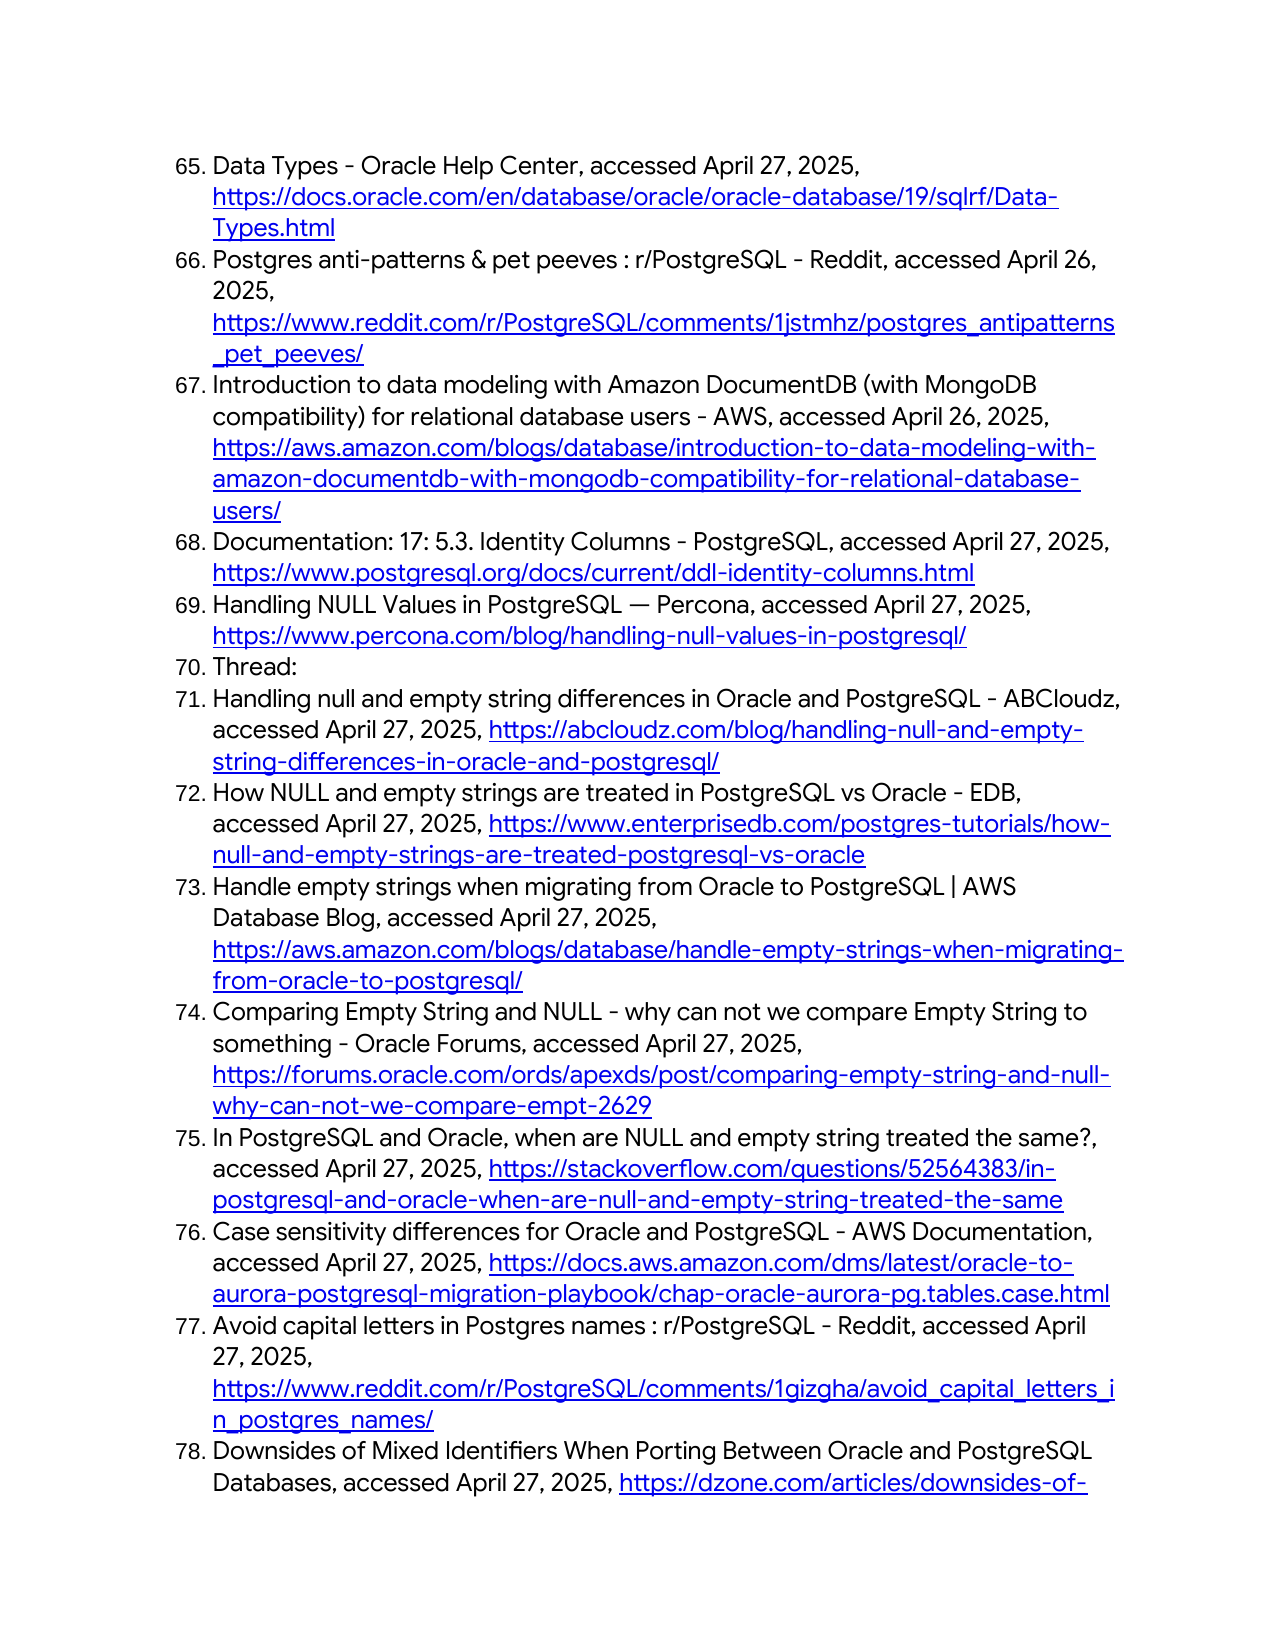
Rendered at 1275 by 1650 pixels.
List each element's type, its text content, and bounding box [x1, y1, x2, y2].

list Data Types - Oracle Help Center, accessed April 27, 2025, https://docs.oracle.com/en/database/oracle/oracle-database/19/sqlrf/Data-Types.html [175, 150, 1125, 244]
list Documentation: 17: 5.3. Identity Columns - PostgreSQL, accessed April 27, 2025, https://www.postgresql.org/docs/current/ddl-identity-columns.html [175, 526, 1125, 589]
list Avoid capital letters in Postgres names : r/PostgreSQL - Reddit, accessed April 27, 2025, https://www.reddit.com/r/PostgreSQL/comments/1gizgha/avoid_capital_letters_in_postgres_names/ [175, 1310, 1125, 1436]
list Postgres anti-patterns & pet peeves : r/PostgreSQL - Reddit, accessed April 26, 2025, https://www.reddit.com/r/PostgreSQL/comments/1jstmhz/postgres_antipatterns_pet_peeves/ [175, 244, 1125, 369]
list Case sensitivity differences for Oracle and PostgreSQL - AWS Documentation, accessed April 27, 2025, https://docs.aws.amazon.com/dms/latest/oracle-to-aurora-postgresql-migration-playbook/chap-oracle-aurora-pg.tables.case.html [175, 1216, 1125, 1310]
list In PostgreSQL and Oracle, when are NULL and empty string treated the same?, accessed April 27, 2025, https://stackoverflow.com/questions/52564383/in-postgresql-and-oracle-when-are-null-and-empty-string-treated-the-same [175, 1122, 1125, 1216]
list Thread: [175, 652, 1125, 683]
list Introduction to data modeling with Amazon DocumentDB (with MongoDB compatibility) for relational database users - AWS, accessed April 26, 2025, https://aws.amazon.com/blogs/database/introduction-to-data-modeling-with-amazon-documentdb-with-mongodb-compatibility-for-relational-database-users/ [175, 369, 1125, 526]
list Handle empty strings when migrating from Oracle to PostgreSQL | AWS Database Blog, accessed April 27, 2025, https://aws.amazon.com/blogs/database/handle-empty-strings-when-migrating-from-oracle-to-postgresql/ [175, 871, 1125, 997]
list Handling null and empty string differences in Oracle and PostgreSQL - ABCloudz, accessed April 27, 2025, https://abcloudz.com/blog/handling-null-and-empty-string-differences-in-oracle-and-postgresql/ [175, 683, 1125, 777]
list Handling NULL Values in PostgreSQL — Percona, accessed April 27, 2025, https://www.percona.com/blog/handling-null-values-in-postgresql/ [175, 589, 1125, 652]
list Comparing Empty String and NULL - why can not we compare Empty String to something - Oracle Forums, accessed April 27, 2025, https://forums.oracle.com/ords/apexds/post/comparing-empty-string-and-null-why-can-not-we-compare-empt-2629 [175, 997, 1125, 1122]
list How NULL and empty strings are treated in PostgreSQL vs Oracle - EDB, accessed April 27, 2025, https://www.enterprisedb.com/postgres-tutorials/how-null-and-empty-strings-are-treated-postgresql-vs-oracle [175, 777, 1125, 871]
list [175, 1436, 1125, 1498]
